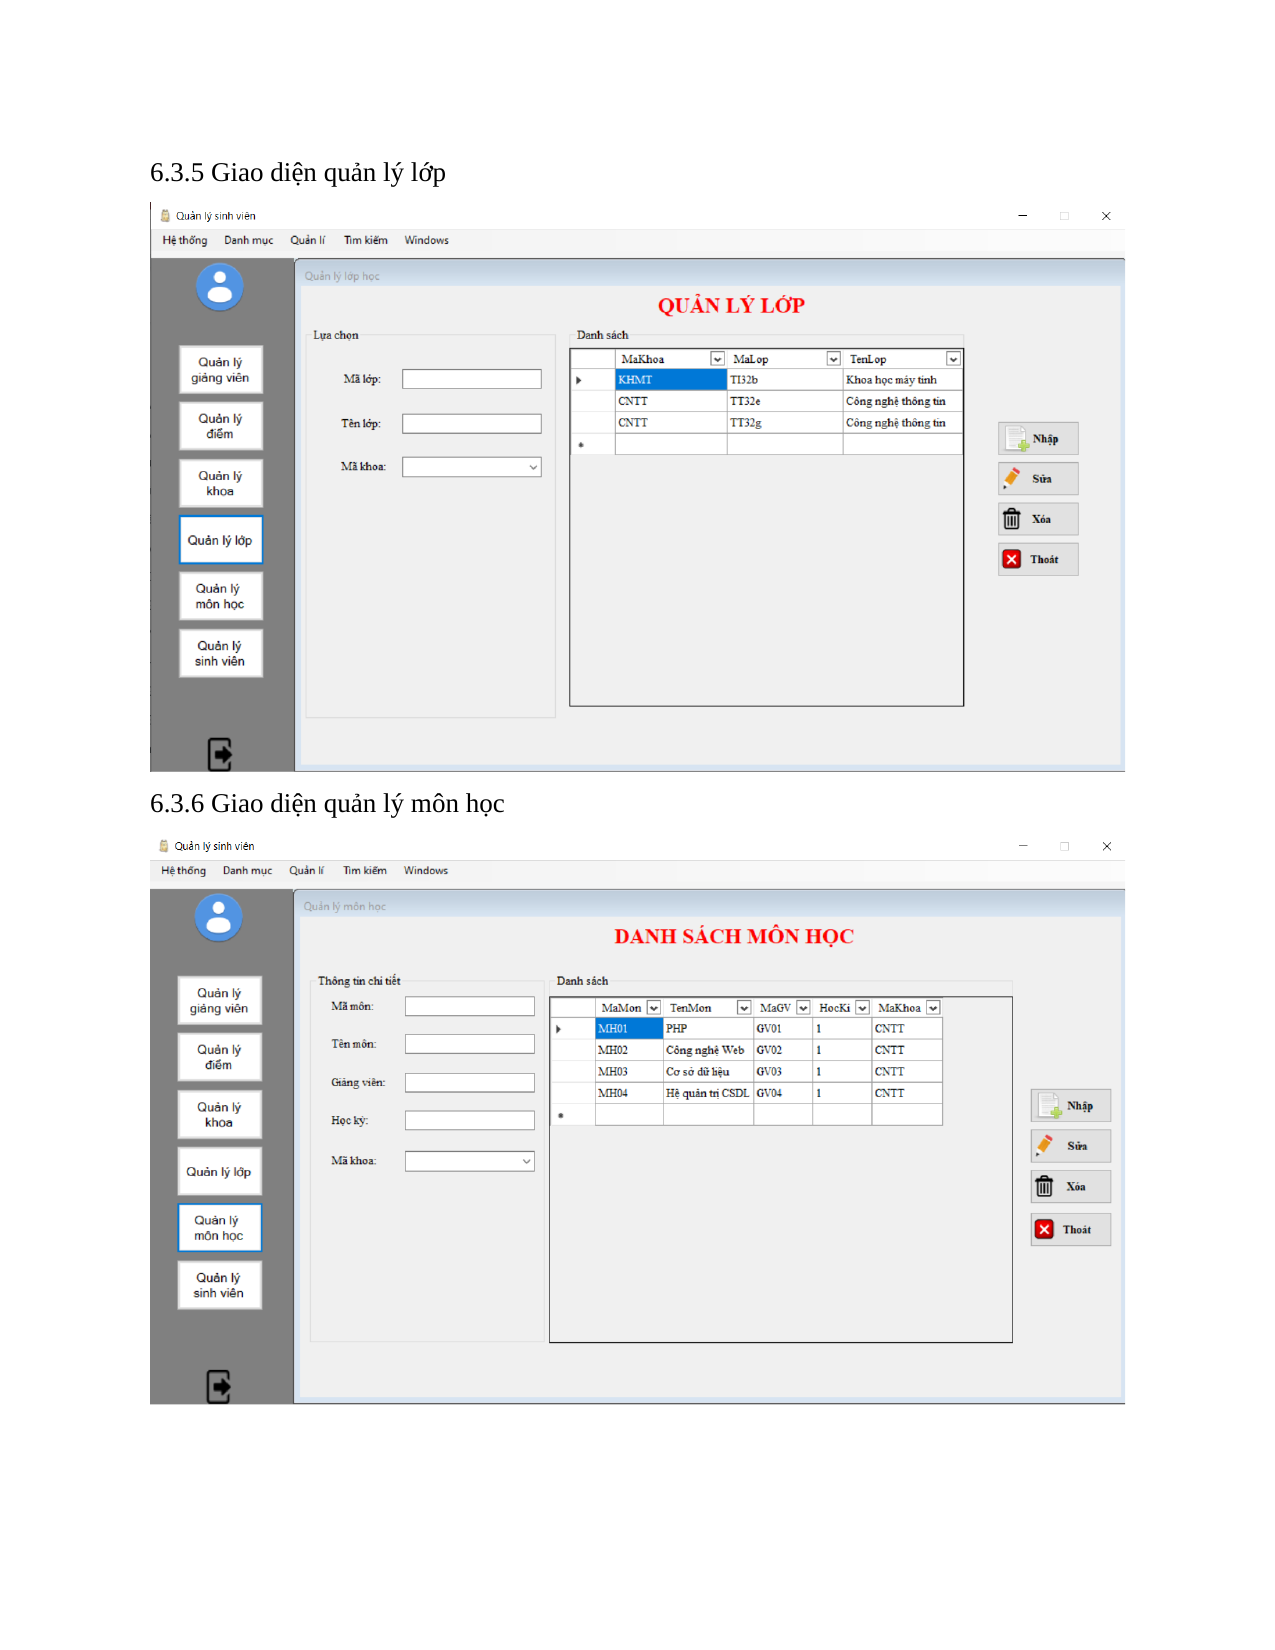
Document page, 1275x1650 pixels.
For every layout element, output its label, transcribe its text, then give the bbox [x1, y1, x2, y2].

picture [150, 833, 1125, 1405]
text 6.3.5 Giao diện quản lý lớp [150, 156, 1125, 187]
text 6.3.6 Giao diện quản lý môn học [150, 787, 1125, 818]
picture [150, 202, 1125, 772]
